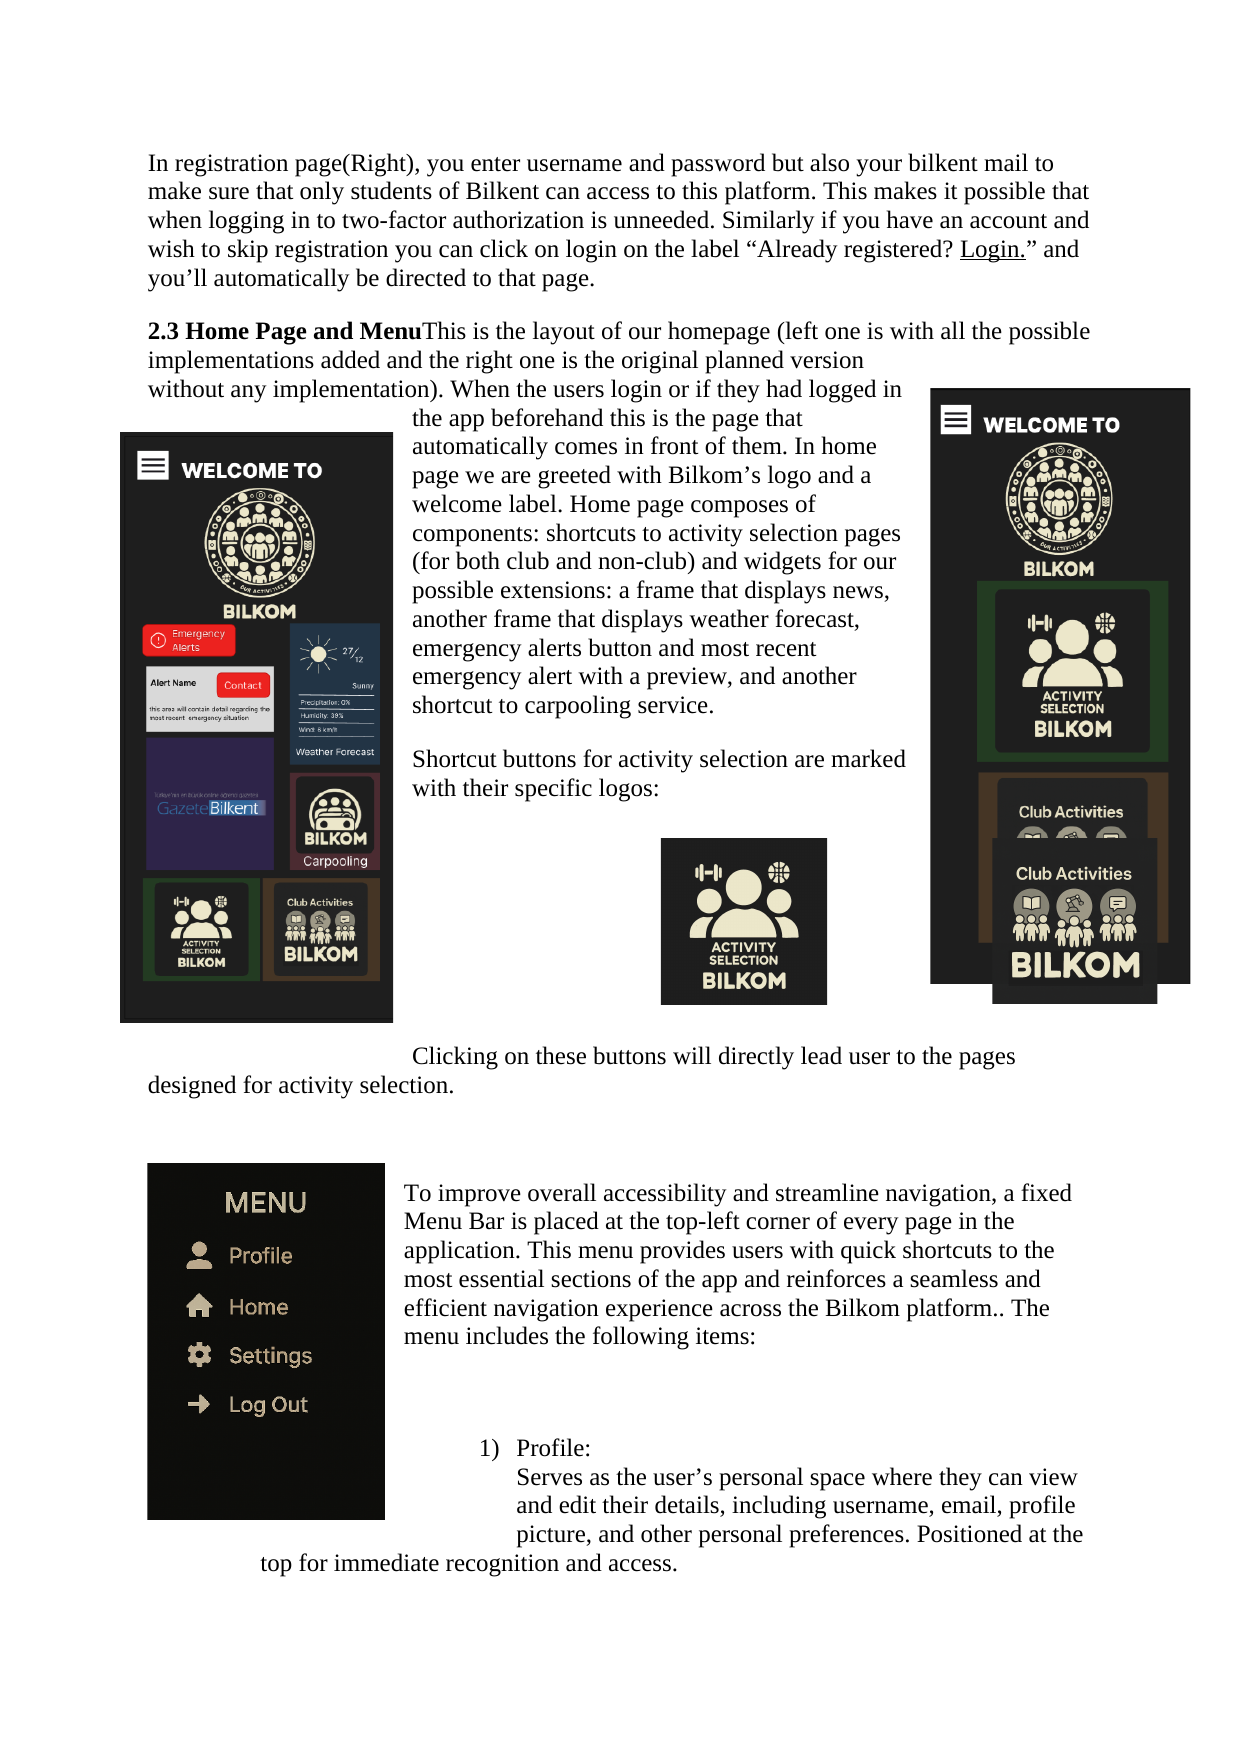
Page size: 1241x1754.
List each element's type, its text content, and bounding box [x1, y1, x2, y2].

text In registration page(Right), you enter username and password but also your bilkent mail to make sure that only students of Bilkent can access to this platform. This makes it possible that when logging in to two-factor authorization is unneeded. Similarly if you have an account and wish to skip registration you can click on login on the label “Already registered? Login.” and you’ll automatically be directed to that page. [148, 148, 1093, 291]
picture [147, 1163, 385, 1520]
text To improve overall accessibility and streamline navigation, a fixed Menu Bar is placed at the top-left corner of every page in the application. This menu provides users with quick shortcuts to the most essential sections of the app and reinforces a seamless and efficient navigation experience across the Bilkom platform.. The menu includes the following items: [385, 1178, 1093, 1350]
text Clicking on these buttons will directly lead user to the pages designed for activity selection. [148, 1041, 1093, 1099]
text Shortcut buttons for activity selection are marked with their specific logos: [394, 744, 930, 801]
picture [120, 432, 394, 1023]
text 2.3 Home Page and MenuThis is the layout of our homepage (left one is with all the possible implementations added and the right one is the original planned version without any implementation). When the users login or if they had logged in the app beforehand this is the page that automatically comes in front of them. In home page we are greeted with Bilkom’s logo and a welcome label. Home page composes of components: shortcuts to activity selection pages (for both club and non-club) and widgets for our possible extensions: a frame that displays news, another frame that displays weather forecast, emergency alerts button and most recent emergency alert with a preview, and another shortcut to carpooling service. [148, 316, 1093, 719]
list Profile: Serves as the user’s personal space where they can view and edit their details, including username, email, profile picture, and other personal preferences. Positioned at the top for immediate recognition and access. [223, 1433, 1093, 1577]
picture [930, 388, 1191, 1004]
picture [660, 838, 828, 1005]
